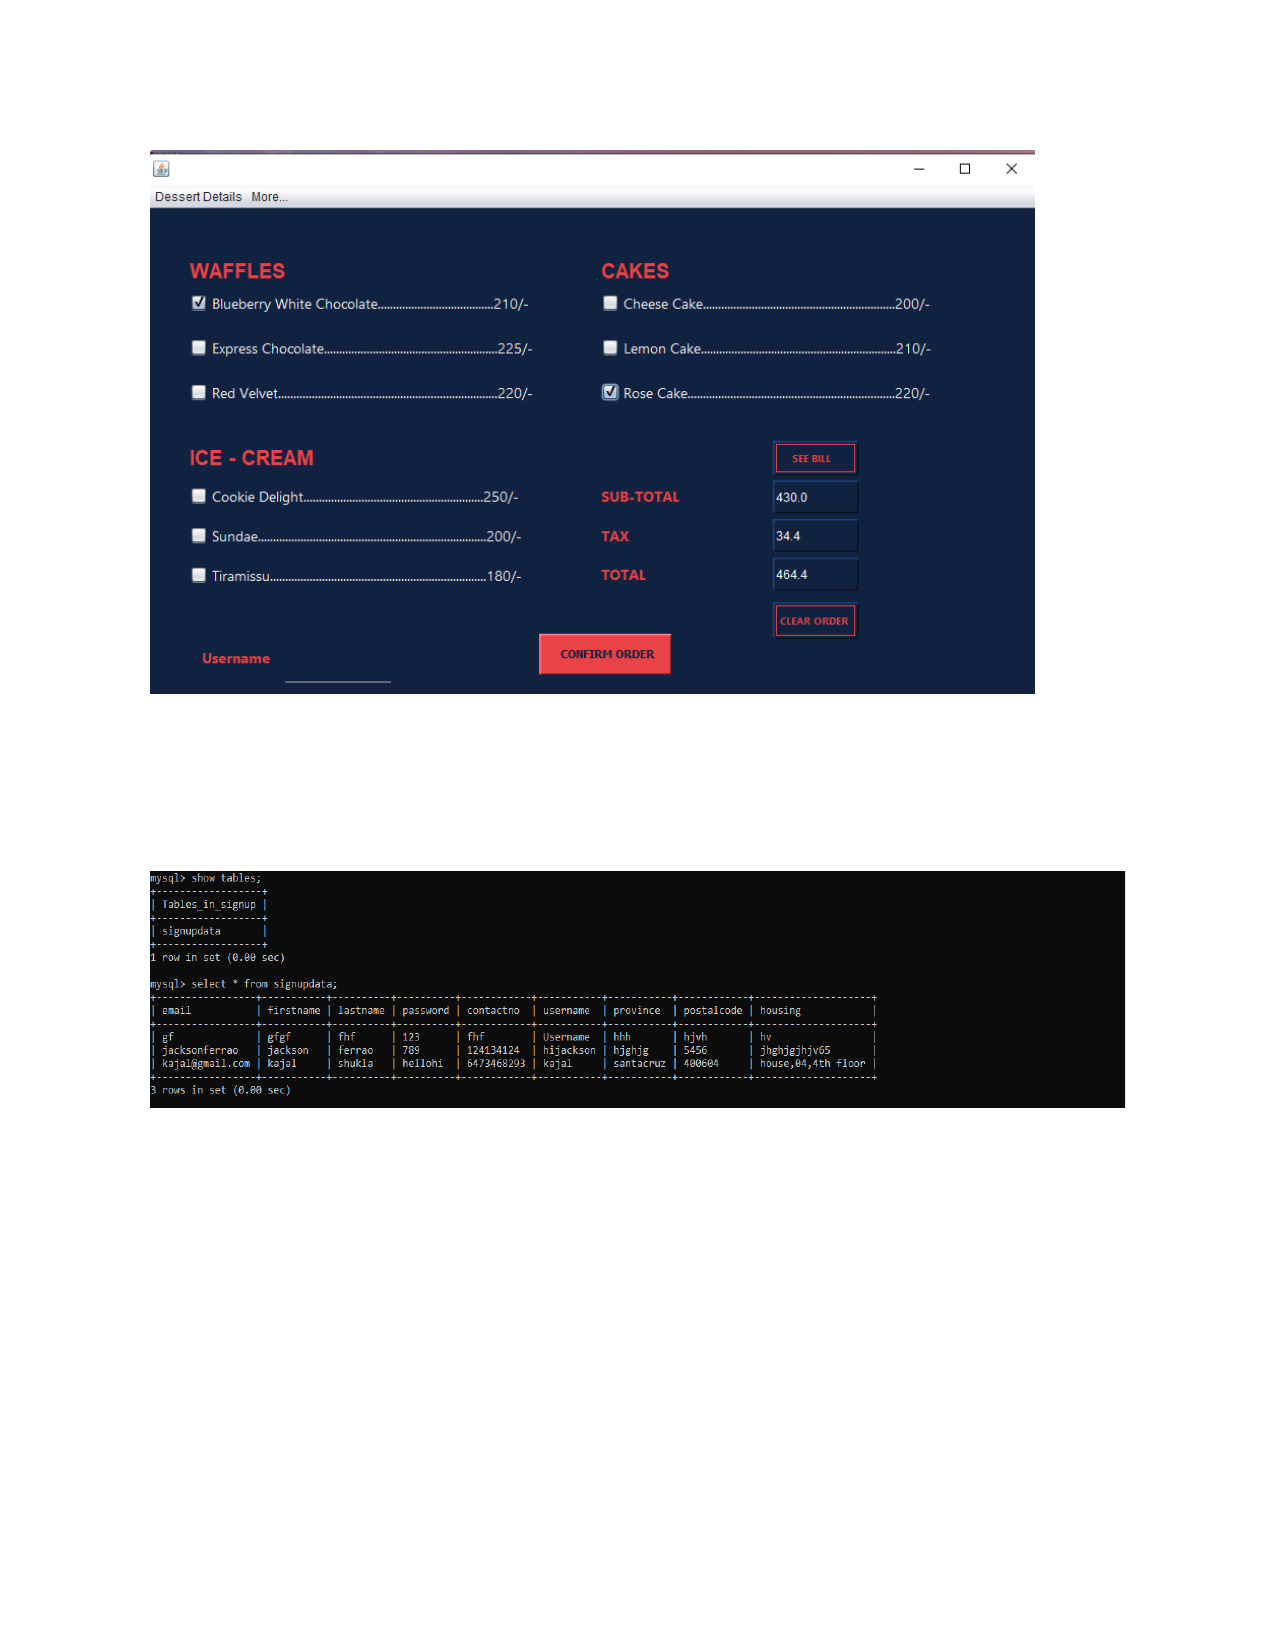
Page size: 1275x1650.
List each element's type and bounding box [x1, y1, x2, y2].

picture [150, 871, 1125, 1108]
picture [150, 150, 1035, 694]
